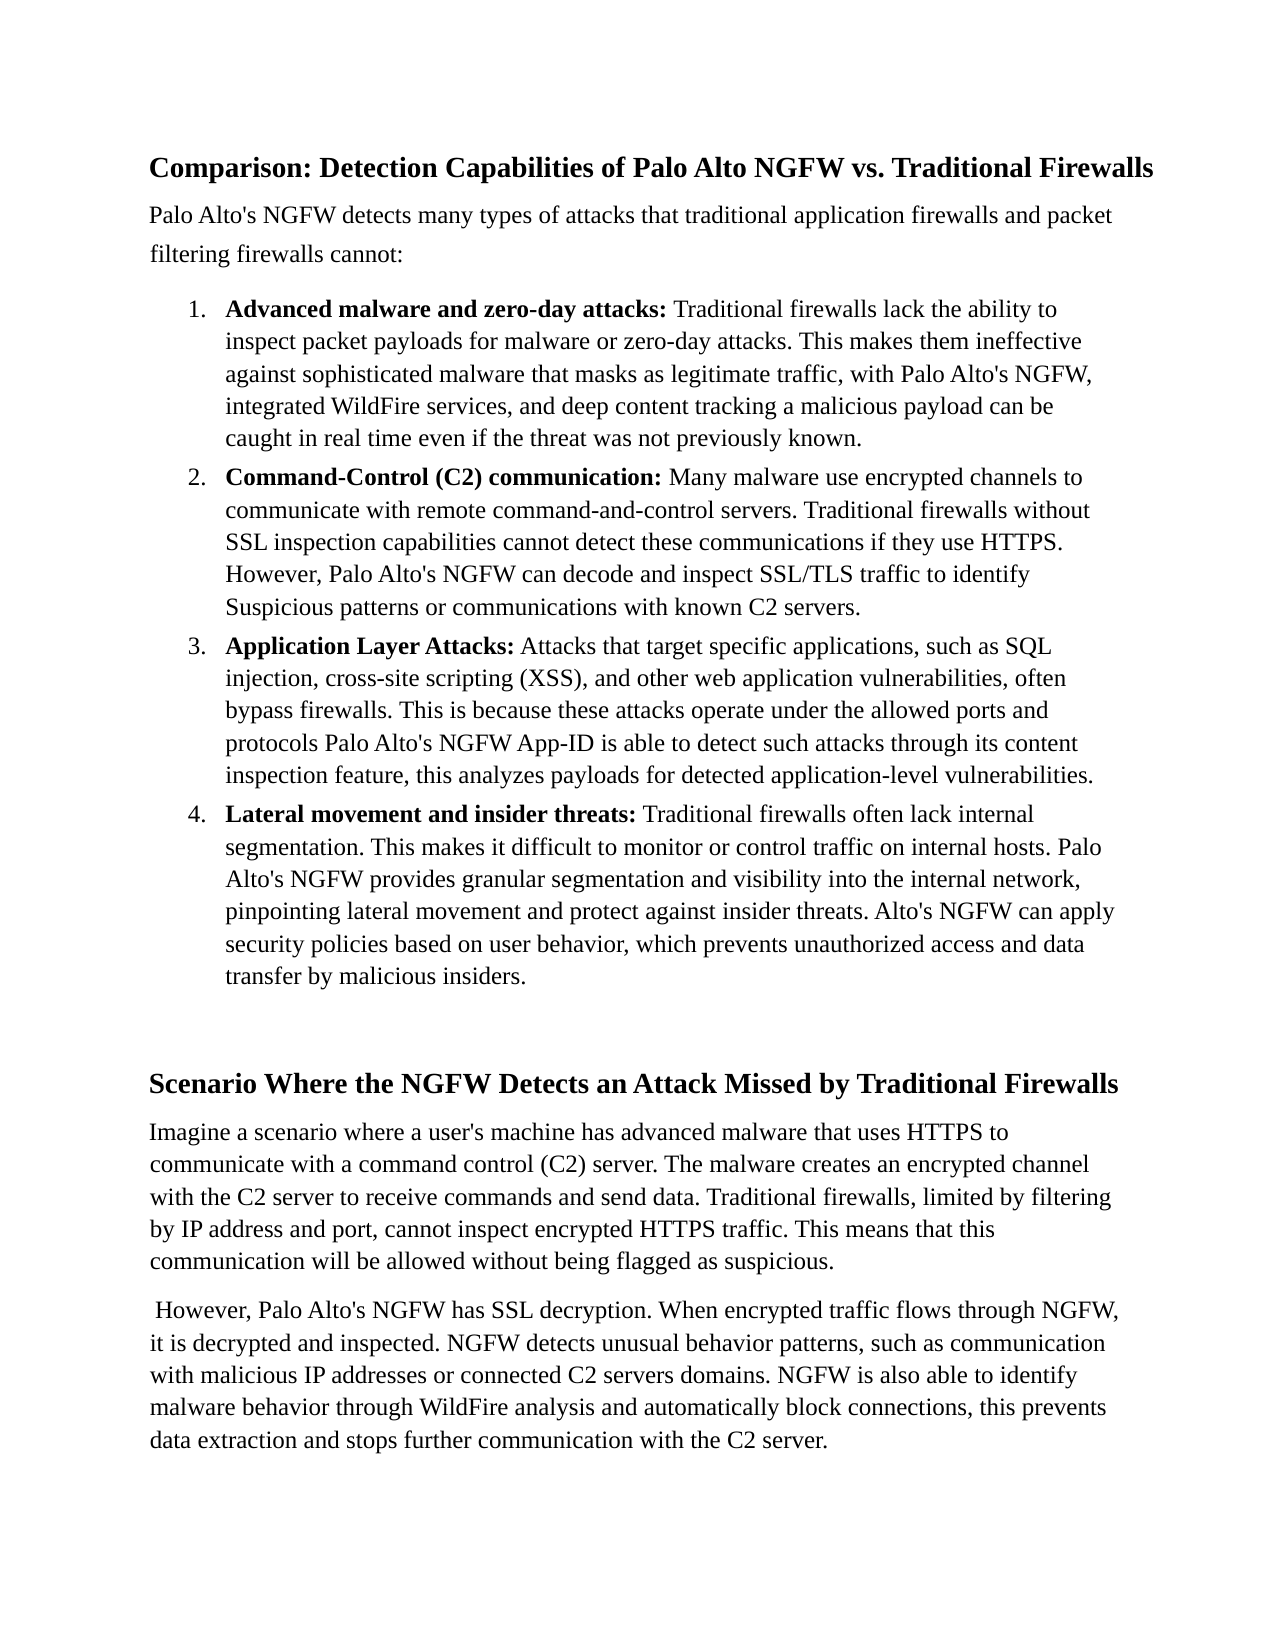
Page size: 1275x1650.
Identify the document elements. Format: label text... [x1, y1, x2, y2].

list Advanced malware and zero-day attacks: Traditional firewalls lack the ability to inspect packet payloads for malware or zero-day attacks. This makes them ineffective against sophisticated malware that masks as legitimate traffic, with Palo Alto's NGFW, integrated WildFire services, and deep content tracking a malicious payload can be caught in real time even if the threat was not previously known. [188, 294, 1125, 452]
text Palo Alto's NGFW detects many types of attacks that traditional application firewalls and packet filtering firewalls cannot: [148, 201, 1125, 268]
list Application Layer Attacks: Attacks that target specific applications, such as SQL injection, cross-site scripting (XSS), and other web application vulnerabilities, often bypass firewalls. This is because these attacks operate under the allowed ports and protocols Palo Alto's NGFW App-ID is able to detect such attacks through its content inspection feature, this analyzes payloads for detected application-level vulnerabilities. [188, 631, 1125, 789]
text Imagine a scenario where a user's machine has advanced malware that uses HTTPS to communicate with a command control (C2) server. The malware creates an encrypted channel with the C2 server to receive commands and send data. Traditional firewalls, limited by filtering by IP address and port, cannot inspect encrypted HTTPS traffic. This means that this communication will be allowed without being flagged as suspicious. [148, 1117, 1125, 1275]
subtitle Scenario Where the NGFW Detects an Attack Missed by Traditional Firewalls [148, 1066, 1156, 1100]
subtitle Comparison: Detection Capabilities of Palo Alto NGFW vs. Traditional Firewalls [148, 150, 1156, 183]
list Command-Control (C2) communication: Many malware use encrypted channels to communicate with remote command-and-control servers. Traditional firewalls without SSL inspection capabilities cannot detect these communications if they use HTTPS. However, Palo Alto's NGFW can decode and inspect SSL/TLS traffic to identify Suspicious patterns or communications with known C2 servers. [188, 462, 1125, 621]
list Lateral movement and insider threats: Traditional firewalls often lack internal segmentation. This makes it difficult to monitor or control traffic on internal hosts. Palo Alto's NGFW provides granular segmentation and visibility into the internal network, pinpointing lateral movement and protect against insider threats. Alto's NGFW can apply security policies based on user behavior, which prevents unauthorized access and data transfer by malicious insiders. [188, 799, 1125, 990]
text However, Palo Alto's NGFW has SSL decryption. When encrypted traffic flows through NGFW, it is decrypted and inspected. NGFW detects unusual behavior patterns, such as communication with malicious IP addresses or connected C2 servers domains. NGFW is also able to identify malware behavior through WildFire analysis and automatically block connections, this prevents data extraction and stops further communication with the C2 server. [148, 1295, 1125, 1453]
